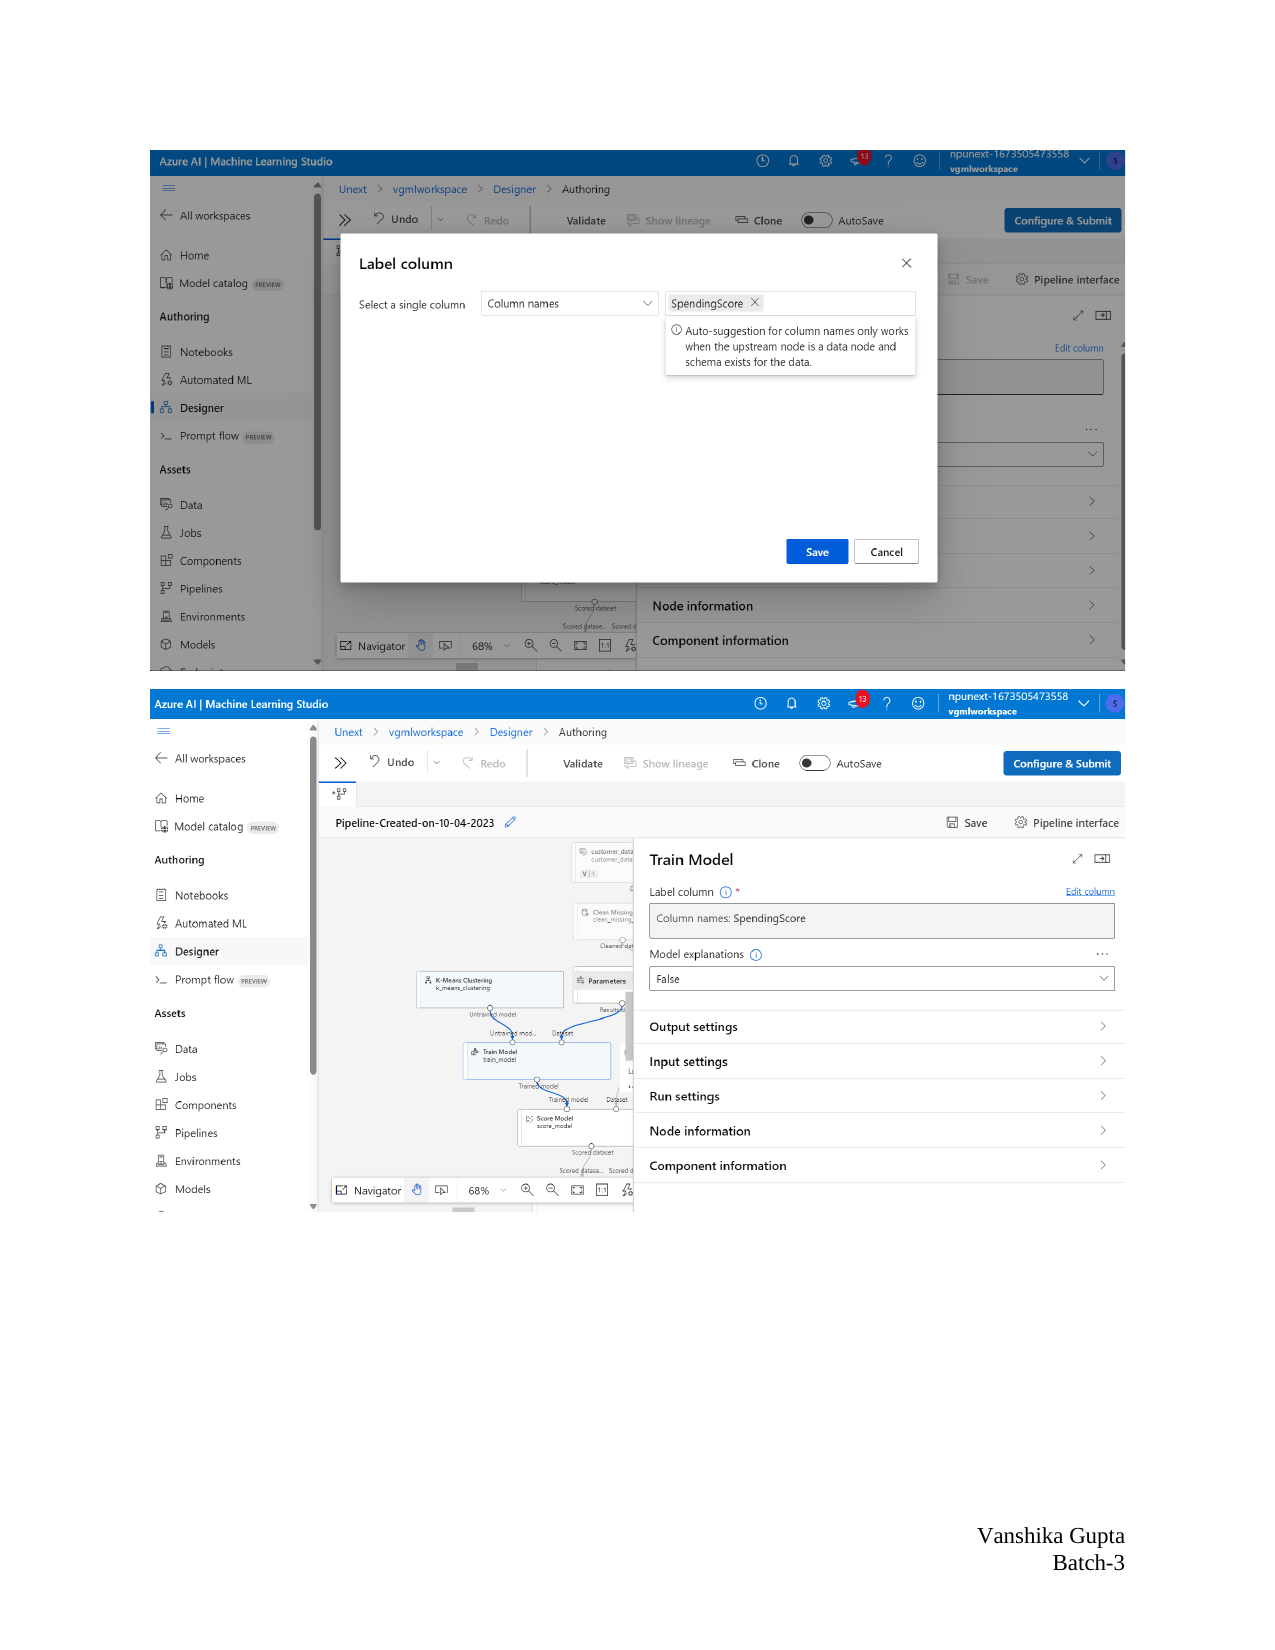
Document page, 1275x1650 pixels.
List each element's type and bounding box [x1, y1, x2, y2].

picture [150, 150, 1125, 671]
picture [150, 689, 1125, 1212]
